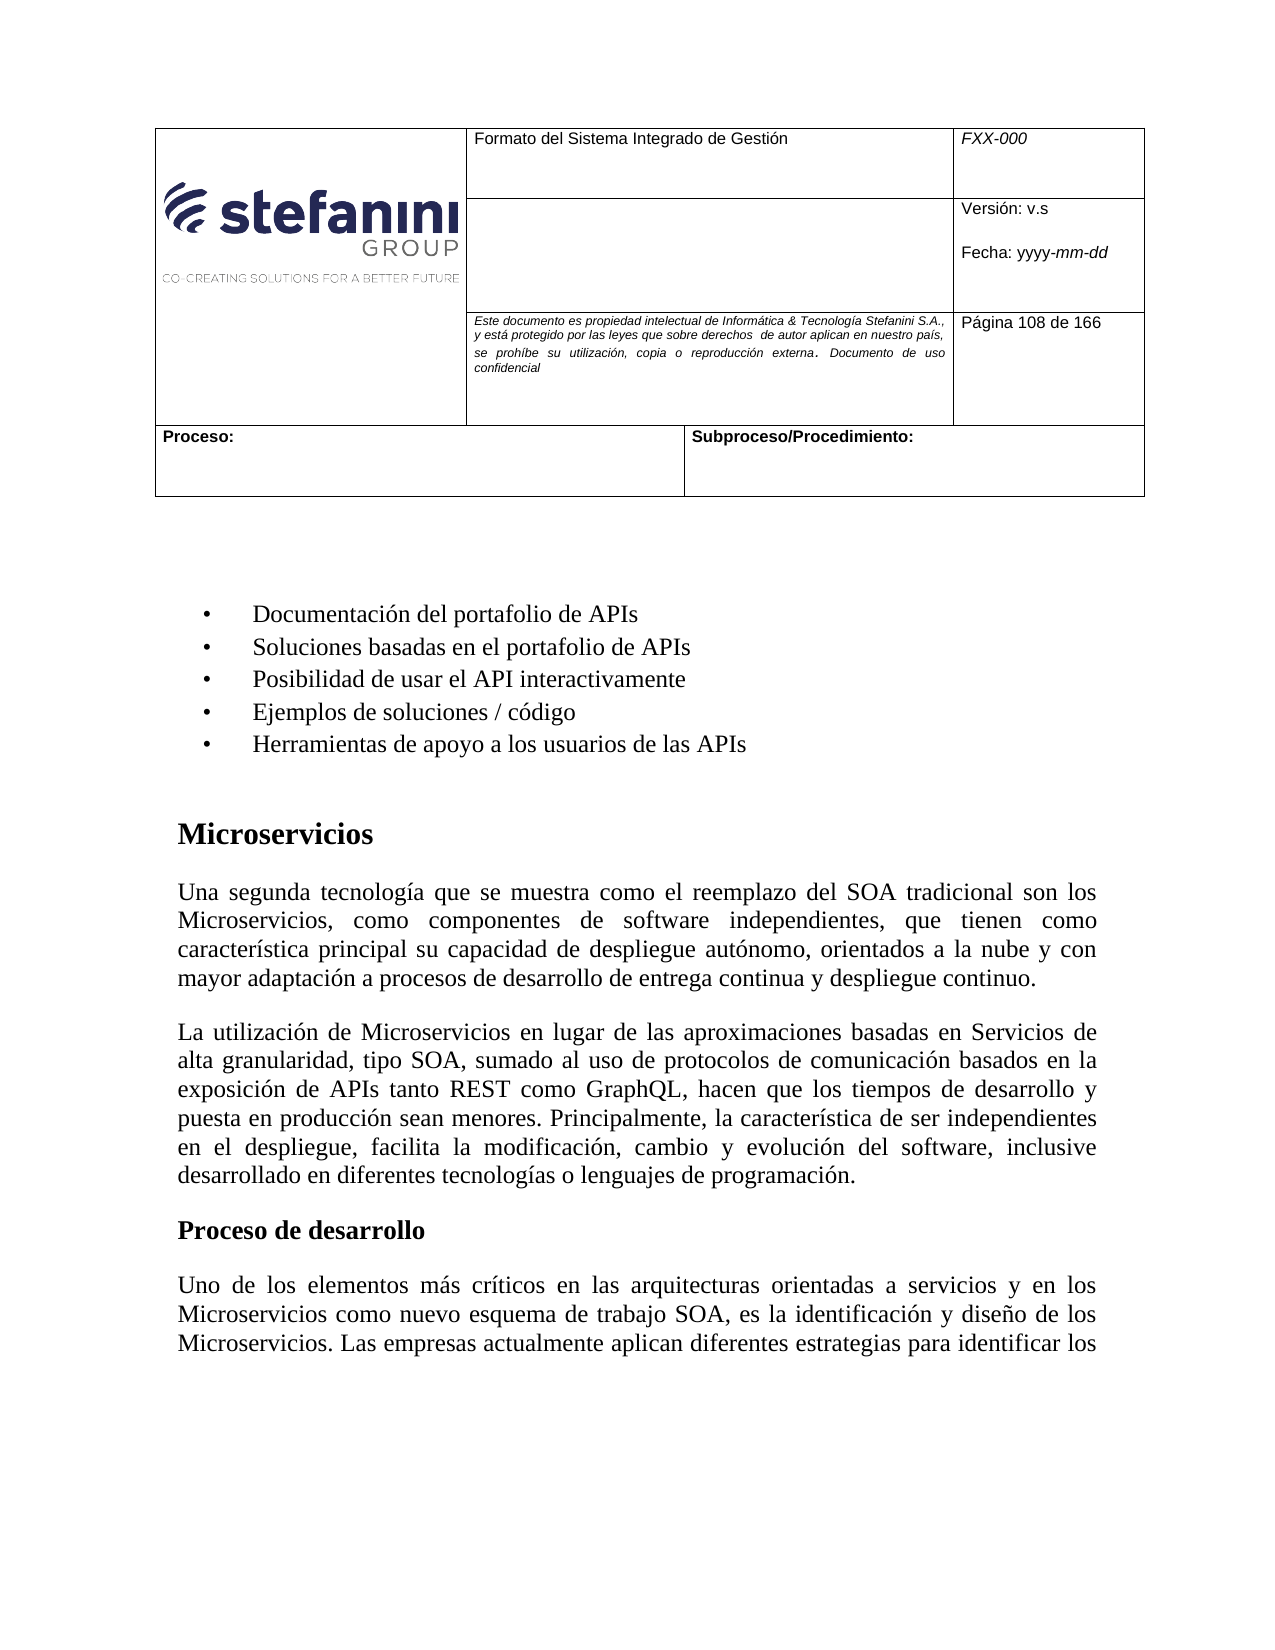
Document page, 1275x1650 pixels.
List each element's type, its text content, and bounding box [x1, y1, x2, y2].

text La utilización de Microservicios en lugar de las aproximaciones basadas en Servicios de alta granularidad, tipo SOA, sumado al uso de protocolos de comunicación basados en la exposición de APIs tanto REST como GraphQL, hacen que los tiempos de desarrollo y puesta en producción sean menores. Principalmente, la característica de ser independientes en el despliegue, facilita la modificación, cambio y evolución del software, inclusive desarrollado en diferentes tecnologías o lenguajes de programación. [177, 1017, 1098, 1189]
list Posibilidad de usar el API interactivamente [202, 664, 1098, 693]
list Documentación del portafolio de APIs [202, 599, 1098, 628]
list Herramientas de apoyo a los usuarios de las APIs [202, 729, 1098, 758]
picture [162, 182, 460, 286]
list Ejemplos de soluciones / código [202, 697, 1098, 726]
text Uno de los elementos más críticos en las arquitecturas orientadas a servicios y en los Microservicios como nuevo esquema de trabajo SOA, es la identificación y diseño de los Microservicios. Las empresas actualmente aplican diferentes estrategias para identificar los servicios a desarrollar e implementar. Sin embargo, uno de los riesgos más críticos tiene que ver con el crecimiento descontrolado de Microservicios, que no tienen una alineación clara con el negocio. [177, 1270, 1098, 1356]
list Soluciones basadas en el portafolio de APIs [202, 632, 1098, 661]
text Una segunda tecnología que se muestra como el reemplazo del SOA tradicional son los Microservicios, como componentes de software independientes, que tienen como característica principal su capacidad de despliegue autónomo, orientados a la nube y con mayor adaptación a procesos de desarrollo de entrega continua y despliegue continuo. [177, 877, 1098, 992]
subtitle Microservicios [177, 816, 1098, 852]
subtitle Proceso de desarrollo [177, 1214, 1098, 1245]
